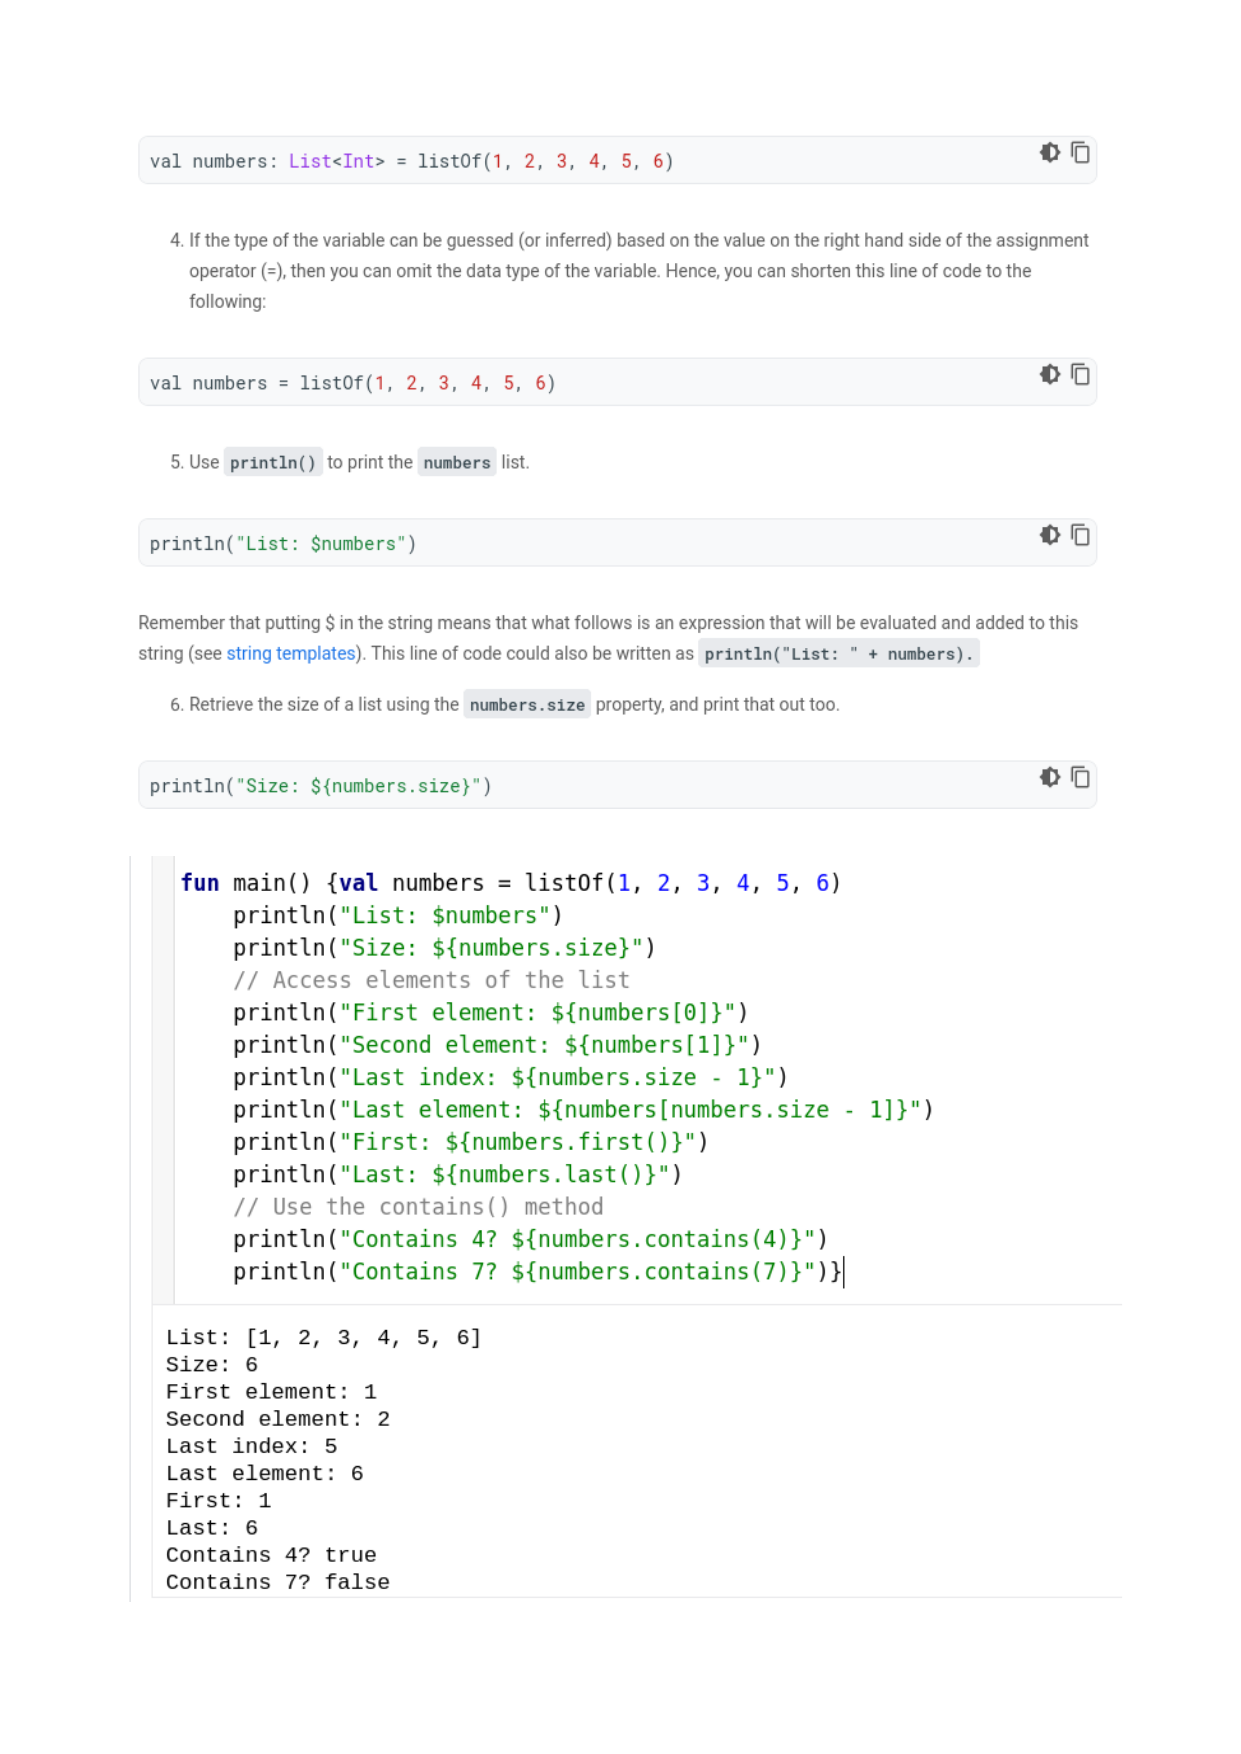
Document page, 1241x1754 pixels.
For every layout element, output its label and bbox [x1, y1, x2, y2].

picture [118, 118, 1123, 809]
picture [118, 856, 1123, 1602]
